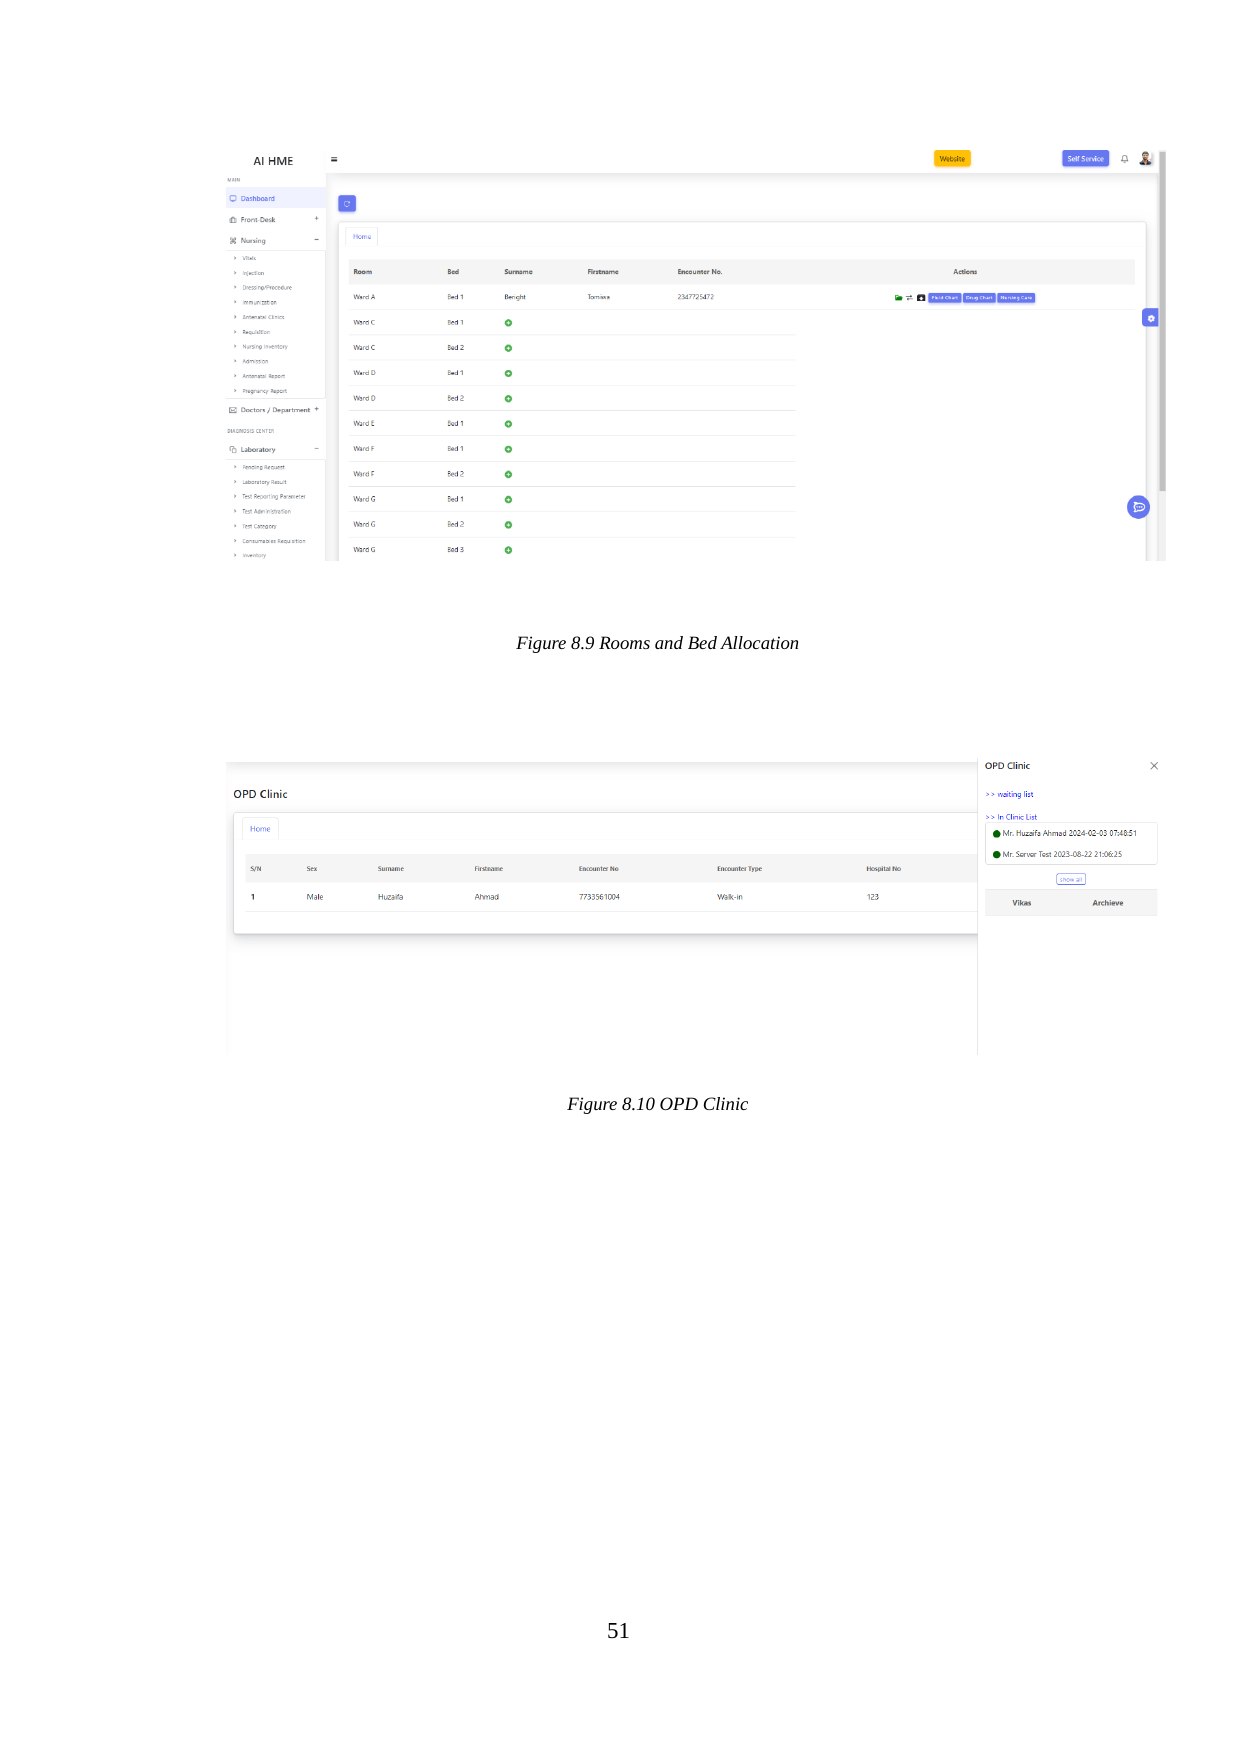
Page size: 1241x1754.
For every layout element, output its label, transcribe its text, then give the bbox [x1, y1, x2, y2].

picture [226, 758, 1165, 1055]
picture [226, 150, 1166, 561]
text Figure 8.10 OPD Clinic [227, 1093, 1090, 1114]
text Figure 8.9 Rooms and Bed Allocation [227, 632, 1090, 654]
